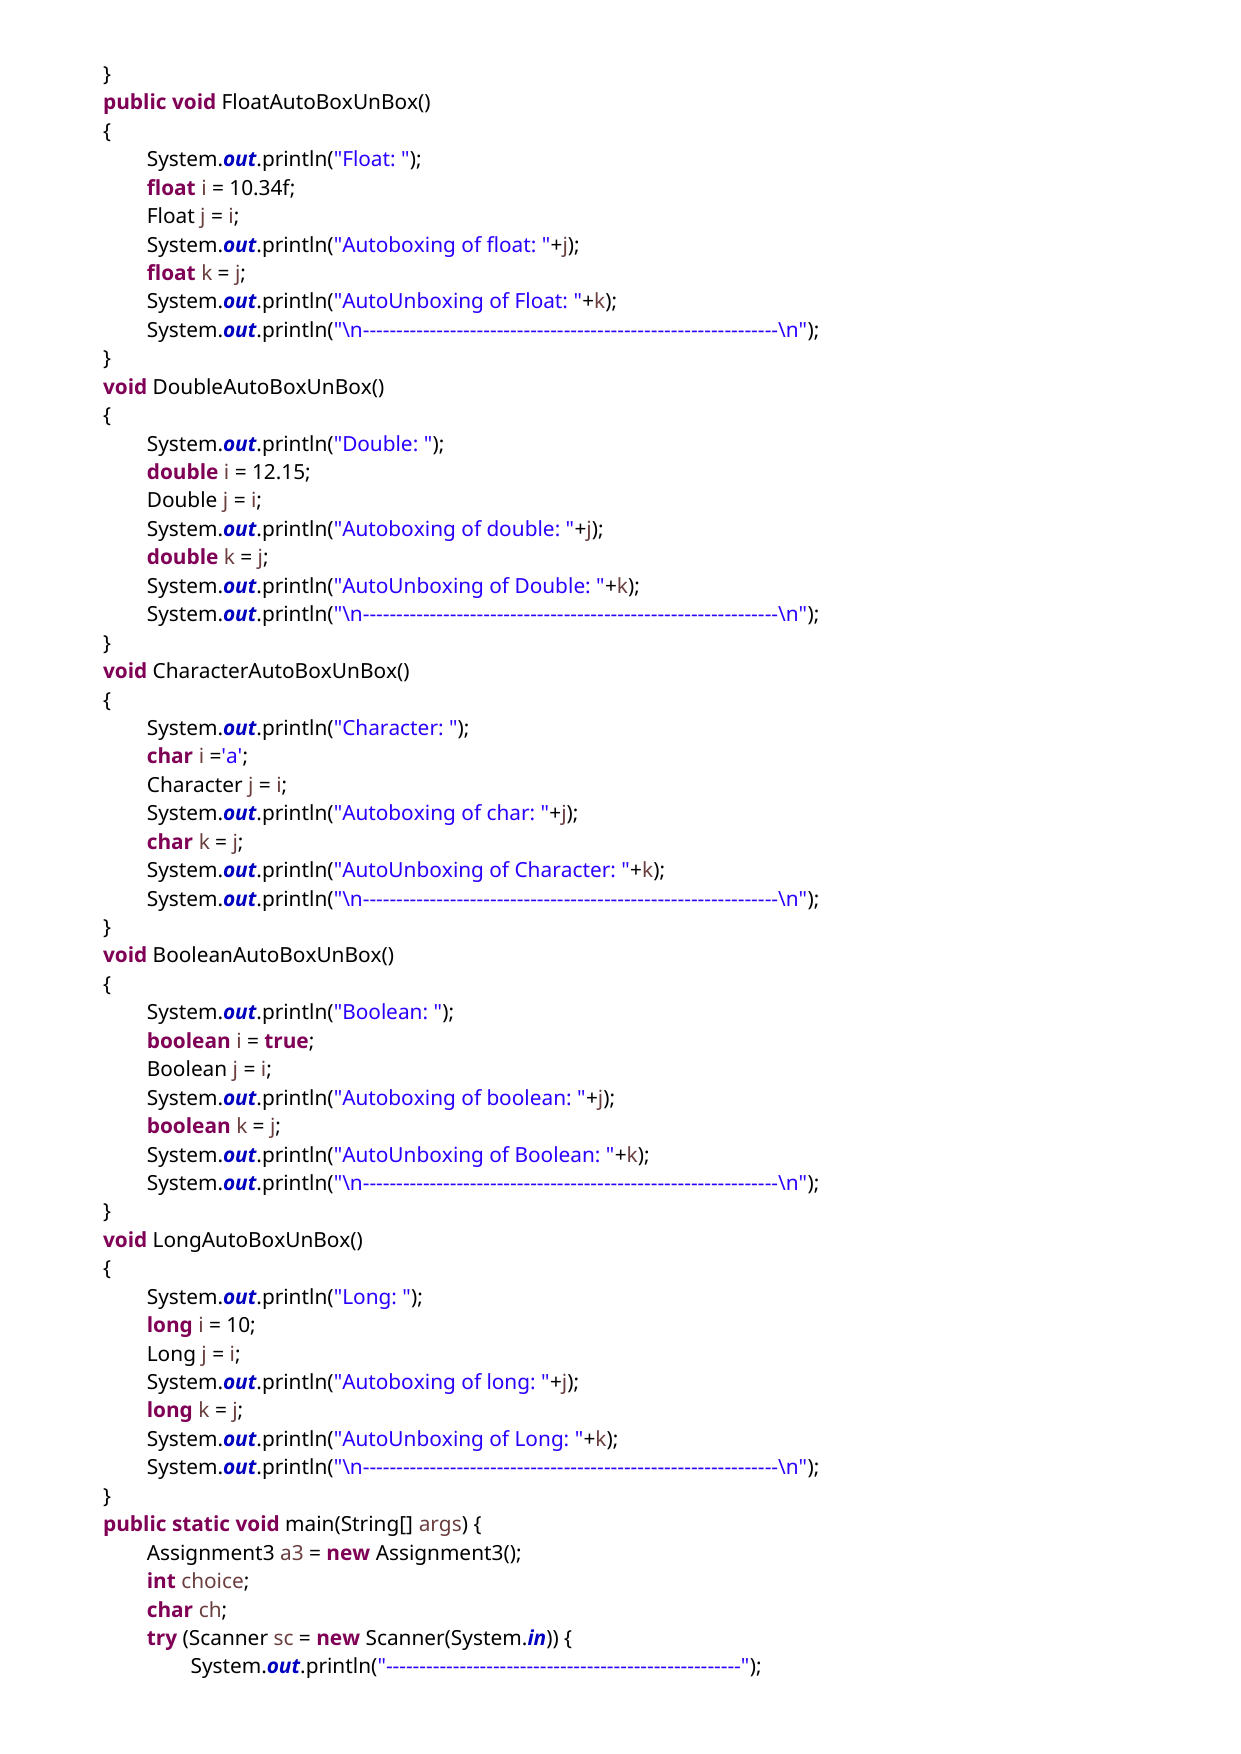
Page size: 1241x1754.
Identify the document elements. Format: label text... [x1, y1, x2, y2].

text void BooleanAutoBoxUnBox() [59, 941, 1181, 969]
text System.out.println("Double: "); [59, 429, 1181, 457]
text public static void main(String[] args) { [59, 1509, 1181, 1538]
text System.out.println("Boolean: "); [59, 997, 1181, 1026]
text void DoubleAutoBoxUnBox() [59, 372, 1181, 400]
text char ch; [59, 1595, 1181, 1623]
text { [59, 400, 1181, 429]
text { [59, 1253, 1181, 1282]
text System.out.println("\n--------------------------------------------------------------\n"); [59, 1452, 1181, 1481]
text Character j = i; [59, 770, 1181, 798]
text { [59, 969, 1181, 997]
text System.out.println("Long: "); [59, 1282, 1181, 1310]
text { [59, 116, 1181, 144]
text } [59, 912, 1181, 941]
text Double j = i; [59, 486, 1181, 514]
text System.out.println("AutoUnboxing of Float: "+k); [59, 287, 1181, 315]
text } [59, 1481, 1181, 1509]
text Assignment3 a3 = new Assignment3(); [59, 1538, 1181, 1566]
text float k = j; [59, 258, 1181, 287]
text boolean i = true; [59, 1026, 1181, 1054]
text Float j = i; [59, 201, 1181, 230]
text public void FloatAutoBoxUnBox() [59, 87, 1181, 116]
text System.out.println("\n--------------------------------------------------------------\n"); [59, 1168, 1181, 1197]
text Long j = i; [59, 1339, 1181, 1367]
text void CharacterAutoBoxUnBox() [59, 656, 1181, 685]
text Boolean j = i; [59, 1054, 1181, 1083]
text System.out.println("Autoboxing of double: "+j); [59, 514, 1181, 542]
text System.out.println("Autoboxing of boolean: "+j); [59, 1083, 1181, 1111]
text } [59, 343, 1181, 372]
text System.out.println("Float: "); [59, 144, 1181, 173]
text System.out.println("Autoboxing of long: "+j); [59, 1367, 1181, 1396]
text System.out.println("Character: "); [59, 713, 1181, 742]
text void LongAutoBoxUnBox() [59, 1225, 1181, 1253]
text double k = j; [59, 542, 1181, 571]
text System.out.println("\n--------------------------------------------------------------\n"); [59, 315, 1181, 343]
text System.out.println("AutoUnboxing of Boolean: "+k); [59, 1140, 1181, 1168]
text System.out.println("\n--------------------------------------------------------------\n"); [59, 599, 1181, 628]
text { [59, 685, 1181, 713]
text try (Scanner sc = new Scanner(System.in)) { [59, 1623, 1181, 1652]
text boolean k = j; [59, 1111, 1181, 1140]
text } [59, 628, 1181, 656]
text } [59, 1197, 1181, 1225]
text char k = j; [59, 827, 1181, 855]
text System.out.println("\n--------------------------------------------------------------\n"); [59, 884, 1181, 912]
text } [59, 59, 1181, 87]
text long i = 10; [59, 1310, 1181, 1339]
text char i ='a'; [59, 742, 1181, 770]
text int choice; [59, 1566, 1181, 1595]
text System.out.println("Autoboxing of float: "+j); [59, 230, 1181, 258]
text double i = 12.15; [59, 457, 1181, 486]
text long k = j; [59, 1396, 1181, 1424]
text System.out.println("AutoUnboxing of Double: "+k); [59, 571, 1181, 599]
text System.out.println("Autoboxing of char: "+j); [59, 798, 1181, 827]
text System.out.println("AutoUnboxing of Long: "+k); [59, 1424, 1181, 1452]
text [59, 1652, 1181, 1680]
text System.out.println("AutoUnboxing of Character: "+k); [59, 855, 1181, 884]
text float i = 10.34f; [59, 173, 1181, 201]
